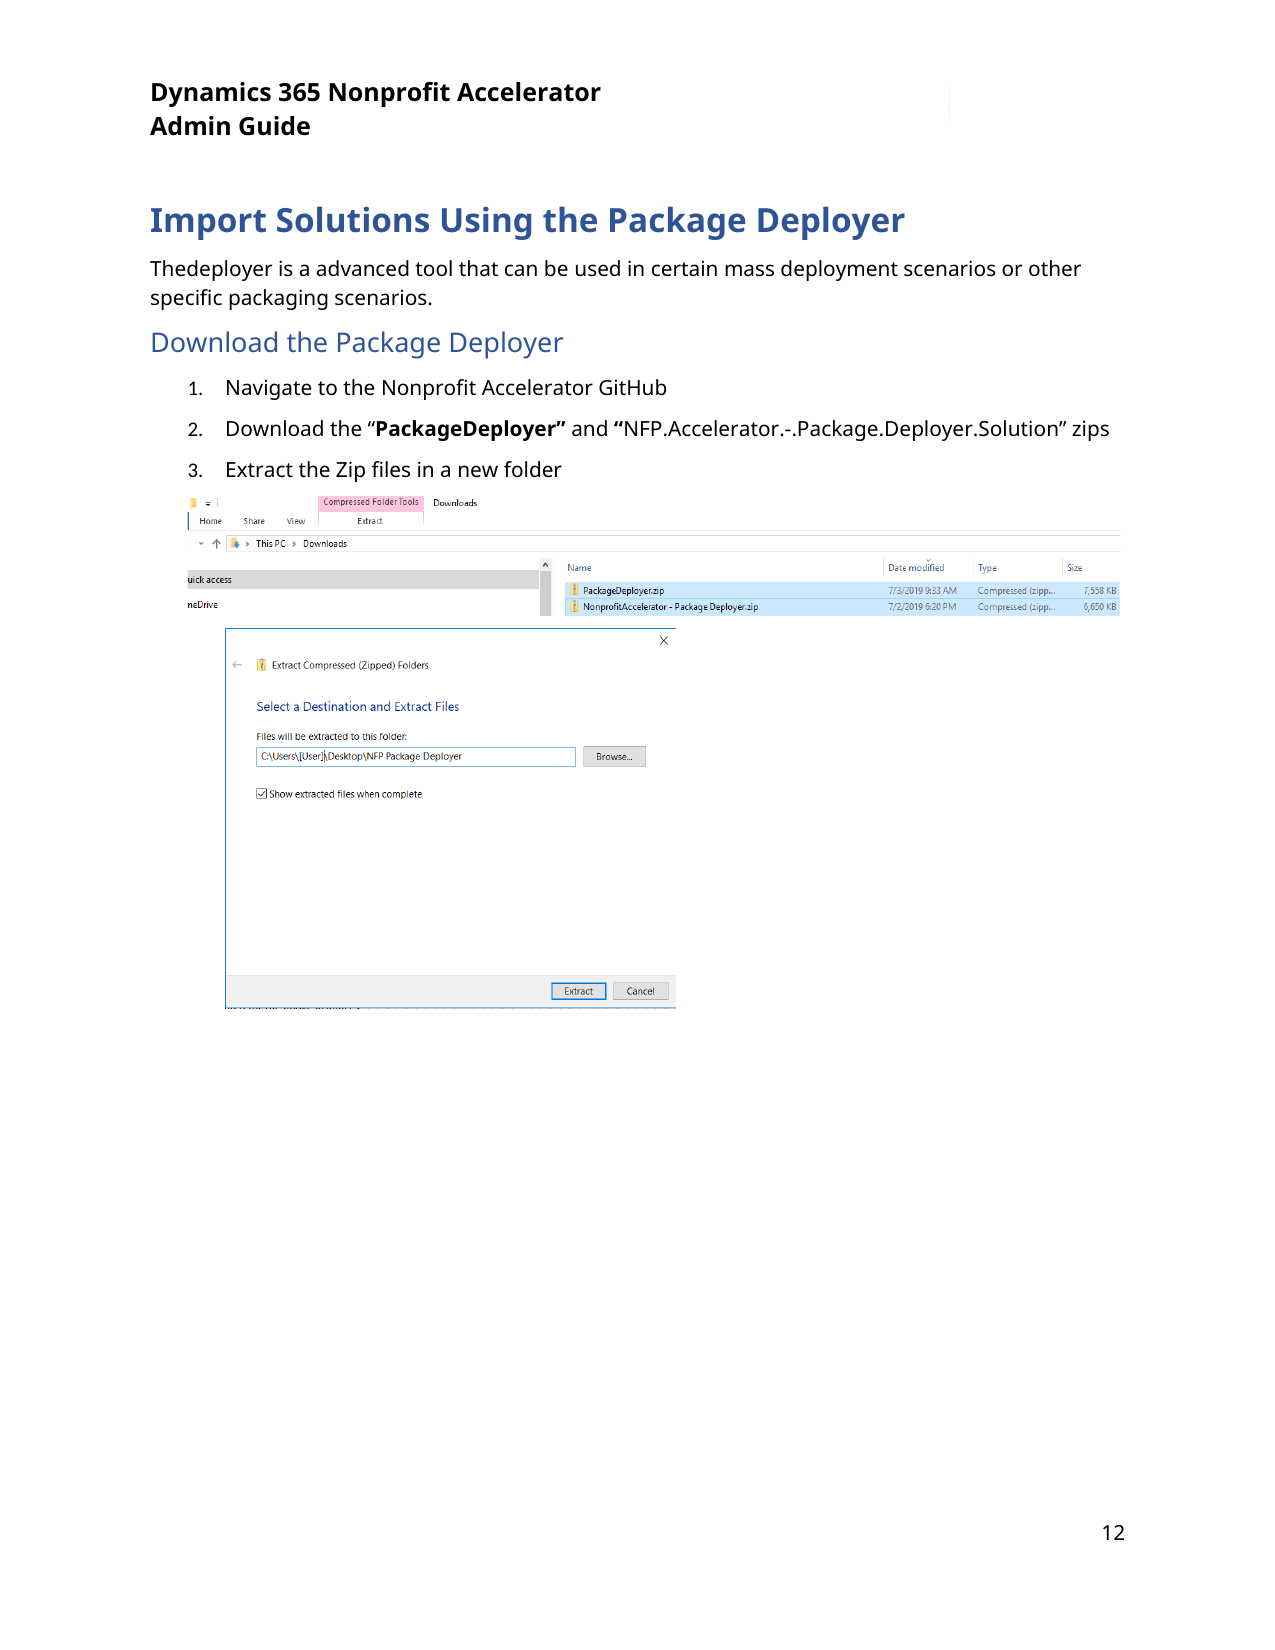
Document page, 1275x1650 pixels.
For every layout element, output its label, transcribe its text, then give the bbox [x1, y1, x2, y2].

list Download the “PackageDeployer” and “NFP.Accelerator.-.Package.Deployer.Solution” zips [187, 414, 1125, 443]
subtitle Import Solutions Using the Package Deployer [150, 197, 1125, 242]
picture [225, 628, 677, 1009]
list Extract the Zip files in a new folder [187, 455, 1125, 483]
subtitle Download the Package Deployer [150, 324, 1125, 361]
picture [187, 496, 1121, 616]
text The package deployer is a advanced tool that can be used in certain mass deployment scenarios or other specific packaging scenarios. [150, 254, 1125, 311]
list Navigate to the Nonprofit Accelerator GitHub [187, 373, 1125, 402]
